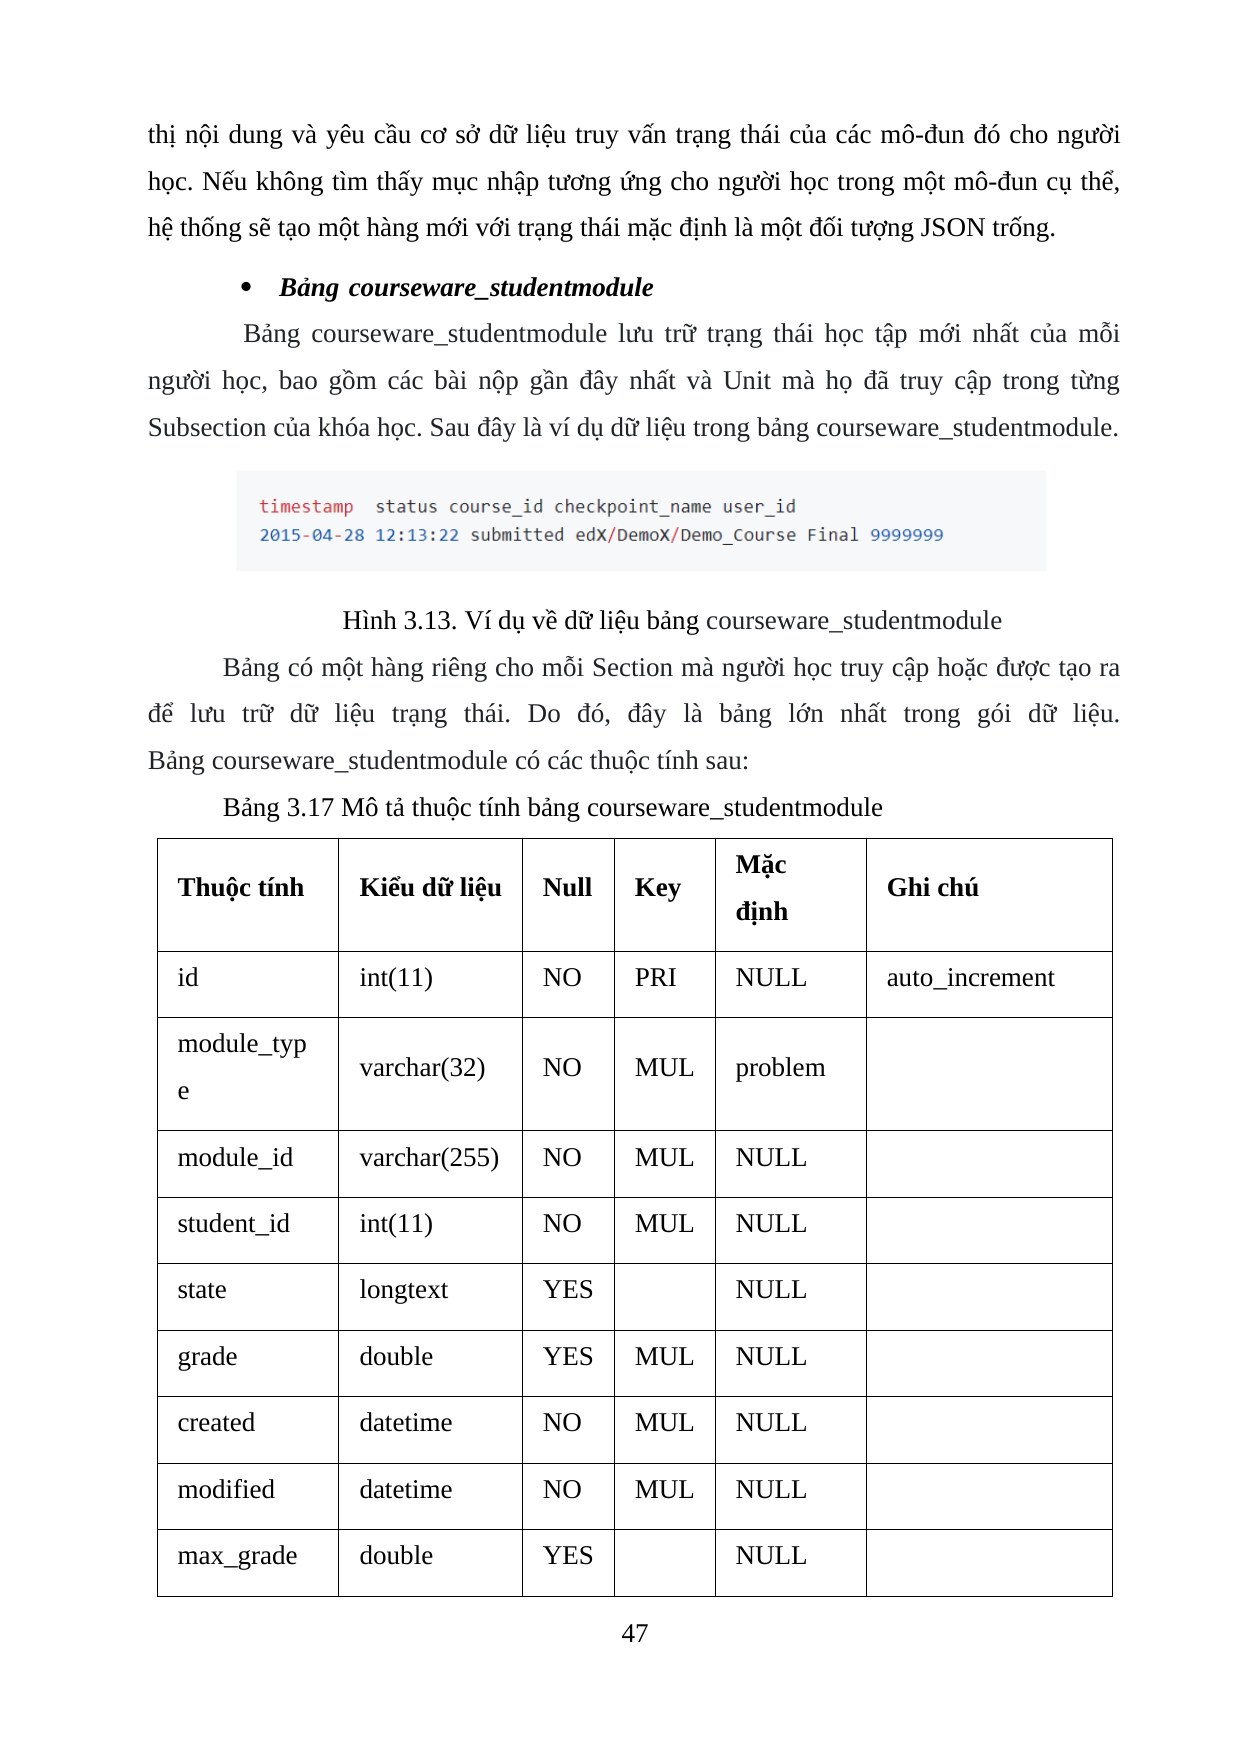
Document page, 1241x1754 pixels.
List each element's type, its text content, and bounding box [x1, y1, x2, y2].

table_cell problem [716, 1018, 866, 1130]
table_cell [867, 1464, 1112, 1529]
table_cell MUL [615, 1198, 715, 1263]
table_cell double [339, 1331, 522, 1396]
table_cell NULL [716, 1397, 866, 1463]
table_cell NULL [716, 1198, 866, 1263]
table_header Mặc định [716, 839, 866, 951]
table_cell modified [158, 1464, 338, 1529]
table_cell NO [523, 952, 614, 1017]
table_cell [867, 1018, 1112, 1130]
table_cell NO [523, 1131, 614, 1197]
table_cell PRI [615, 952, 715, 1017]
table_cell [867, 1198, 1112, 1263]
table_cell grade [158, 1331, 338, 1396]
text Bảng có một hàng riêng cho mỗi Section mà người học truy cập hoặc được tạo ra để lưu trữ dữ liệu trạng thái. Do đó, đây là bảng lớn nhất trong gói dữ liệu. Bảng courseware_studentmodule có các thuộc tính sau: [148, 651, 1122, 775]
table_cell state [158, 1264, 338, 1330]
table_cell [867, 1264, 1112, 1330]
table_cell NULL [716, 1331, 866, 1396]
table_cell max_grade [158, 1530, 338, 1596]
table_cell varchar(32) [339, 1018, 522, 1130]
table_cell NO [523, 1464, 614, 1529]
table_cell id [158, 952, 338, 1017]
table_cell int(11) [339, 952, 522, 1017]
table_cell datetime [339, 1397, 522, 1463]
table_cell NO [523, 1198, 614, 1263]
table_cell MUL [615, 1397, 715, 1463]
table_cell datetime [339, 1464, 522, 1529]
table_cell MUL [615, 1331, 715, 1396]
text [148, 118, 1122, 243]
table_cell YES [523, 1331, 614, 1396]
picture [223, 457, 1046, 589]
table_cell created [158, 1397, 338, 1463]
table_header Null [523, 839, 614, 951]
table_cell varchar(255) [339, 1131, 522, 1197]
table_cell int(11) [339, 1198, 522, 1263]
table_cell MUL [615, 1018, 715, 1130]
table_cell YES [523, 1530, 614, 1596]
table_cell MUL [615, 1464, 715, 1529]
table_cell auto_increment [867, 952, 1112, 1017]
table_header Key [615, 839, 715, 951]
table_cell longtext [339, 1264, 522, 1330]
text Bảng courseware_studentmodule lưu trữ trạng thái học tập mới nhất của mỗi người học, bao gồm các bài nộp gần đây nhất và Unit mà họ đã truy cập trong từng Subsection của khóa học. Sau đây là ví dụ dữ liệu trong bảng courseware_studentmodule. [148, 317, 1122, 442]
table_cell module_id [158, 1131, 338, 1197]
table_cell NULL [716, 952, 866, 1017]
table_cell [867, 1331, 1112, 1396]
table_header Ghi chú [867, 839, 1112, 951]
table_cell NO [523, 1018, 614, 1130]
table_cell NULL [716, 1530, 866, 1596]
table_cell NULL [716, 1131, 866, 1197]
table_header Kiểu dữ liệu [339, 839, 522, 951]
table_cell [867, 1530, 1112, 1596]
table_cell YES [523, 1264, 614, 1330]
table_cell [867, 1397, 1112, 1463]
table_header Thuộc tính [158, 839, 338, 951]
table_cell double [339, 1530, 522, 1596]
table_cell NULL [716, 1464, 866, 1529]
table_cell [867, 1131, 1112, 1197]
text Hình 3.13. Ví dụ về dữ liệu bảng courseware_studentmodule [148, 604, 1122, 635]
table_cell MUL [615, 1131, 715, 1197]
table_cell NULL [716, 1264, 866, 1330]
table_cell [615, 1264, 715, 1330]
table_cell module_type [158, 1018, 338, 1130]
table_cell [615, 1530, 715, 1596]
subtitle Bảng courseware_studentmodule [241, 271, 1122, 302]
table_cell student_id [158, 1198, 338, 1263]
table_cell NO [523, 1397, 614, 1463]
